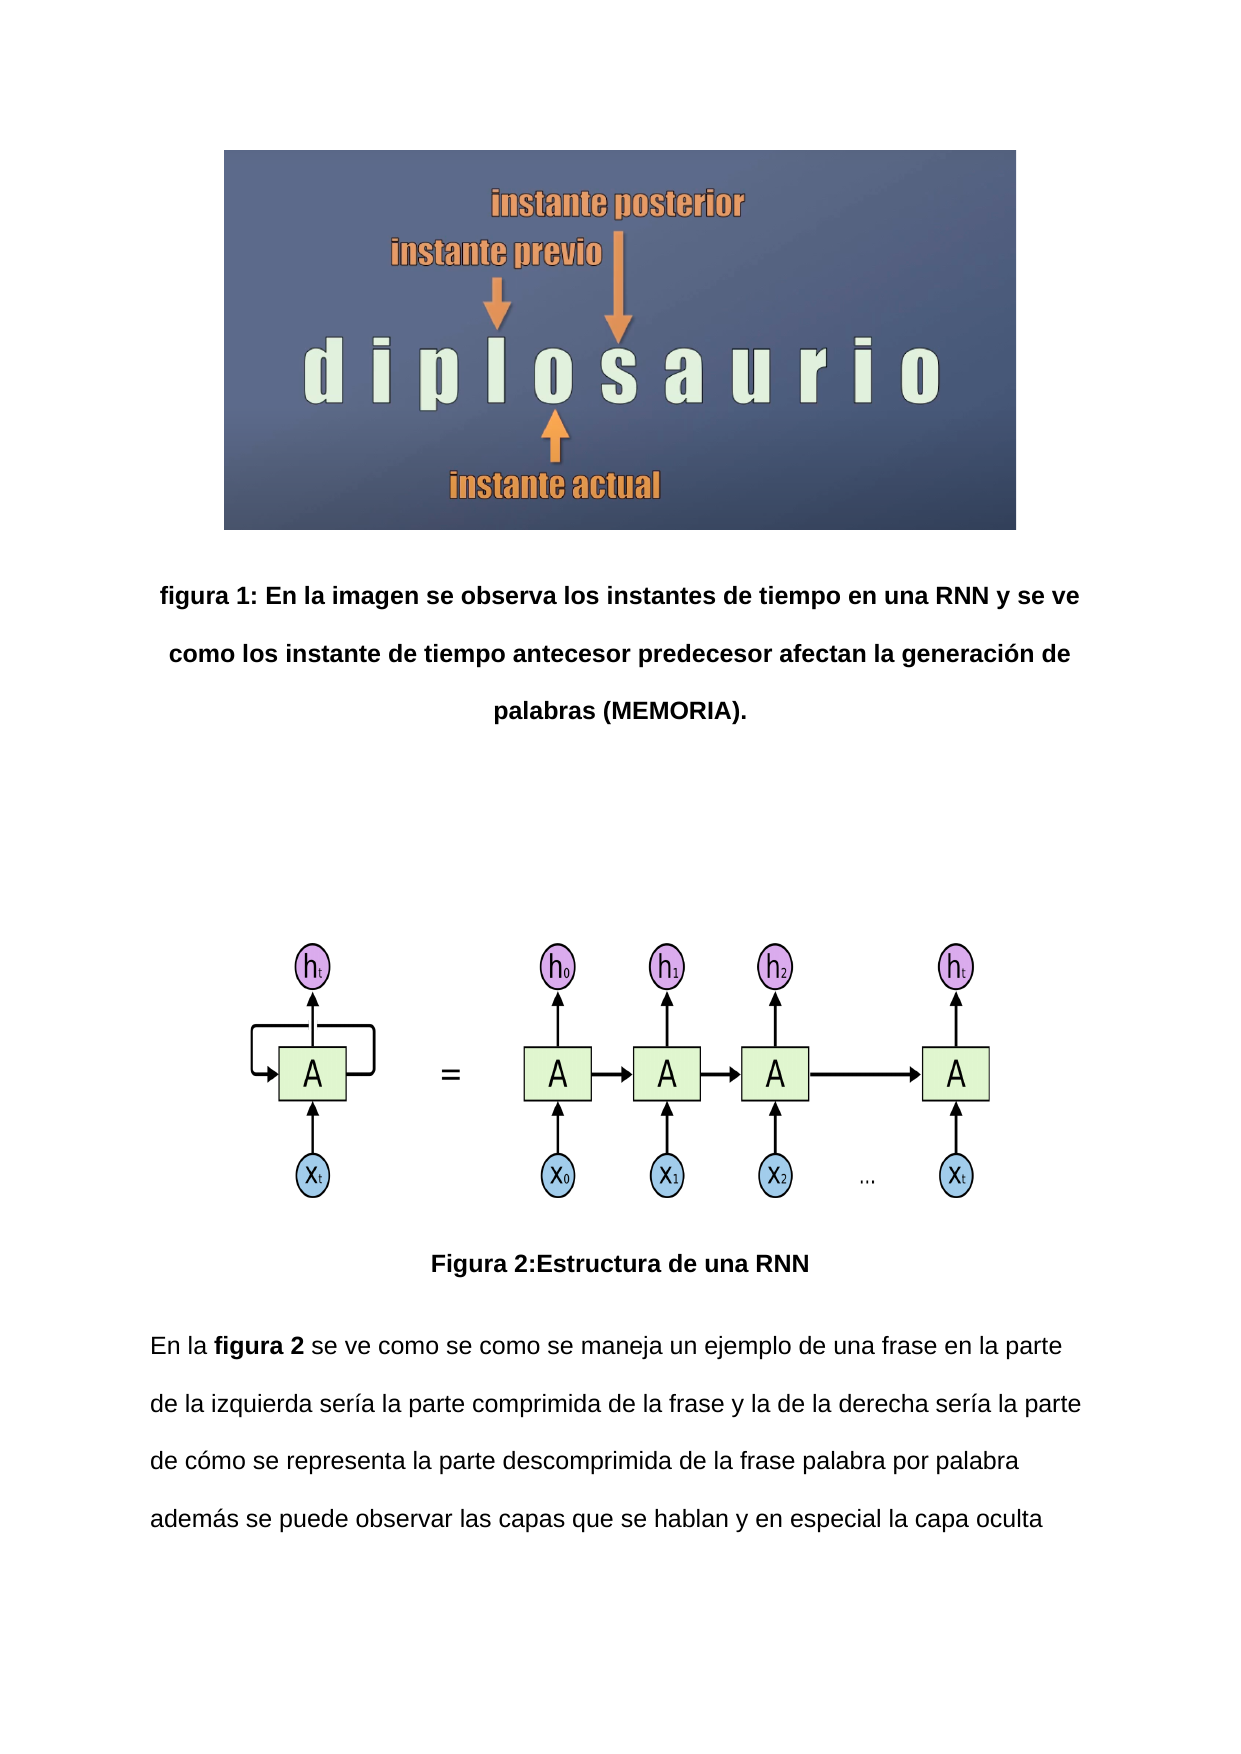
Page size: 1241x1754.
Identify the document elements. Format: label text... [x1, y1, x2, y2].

text figura 1: En la imagen se observa los instantes de tiempo en una RNN y se ve como los instante de tiempo antecesor predecesor afectan la generación de palabras (MEMORIA). [150, 581, 1090, 725]
text Figura 2:Estructura de una RNN [150, 1249, 1090, 1277]
picture [250, 943, 990, 1198]
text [150, 1331, 1090, 1532]
picture [224, 150, 1017, 530]
